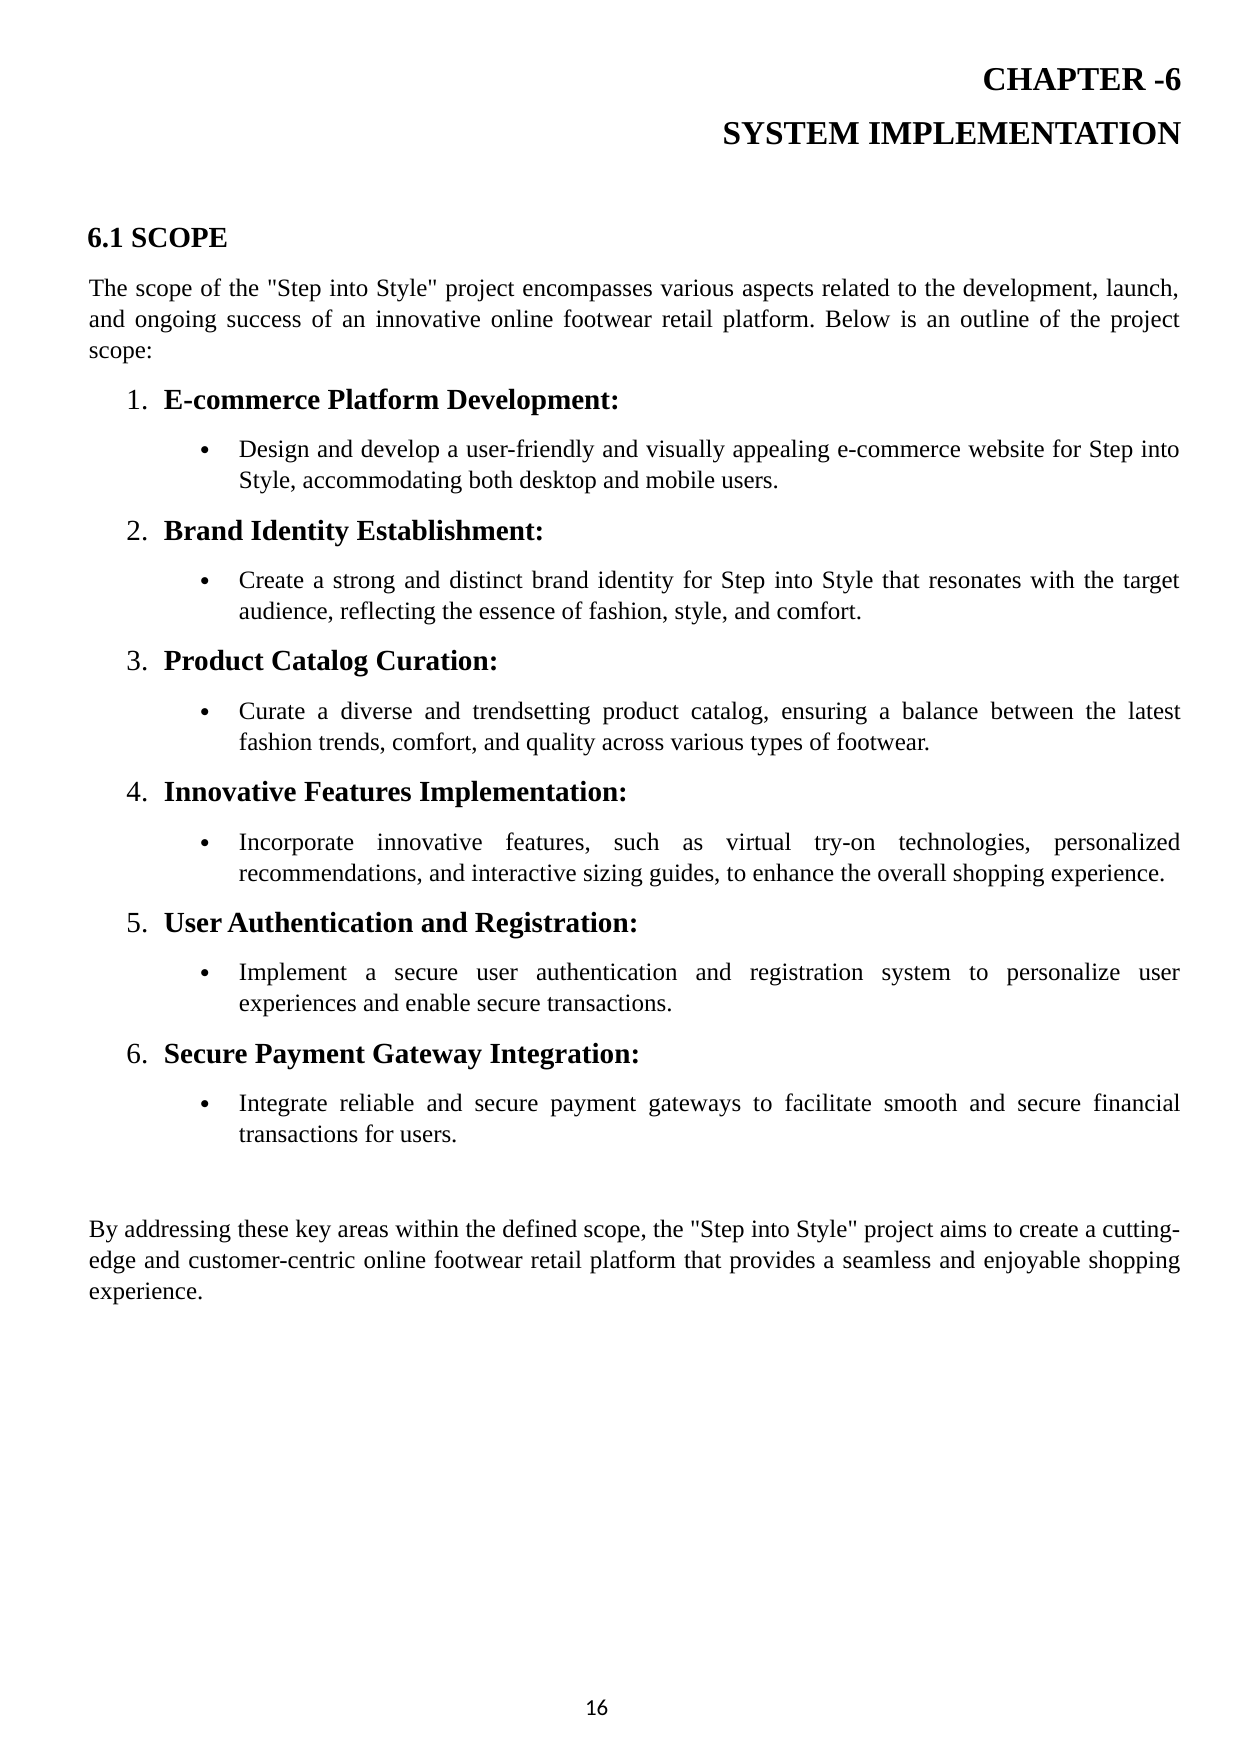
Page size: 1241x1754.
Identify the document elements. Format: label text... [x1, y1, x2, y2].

list Secure Payment Gateway Integration: [126, 1036, 1181, 1069]
list Innovative Features Implementation: [126, 774, 1181, 808]
list Implement a secure user authentication and registration system to personalize user experiences and enable secure transactions. [201, 957, 1181, 1017]
text By addressing these key areas within the defined scope, the "Step into Style" project aims to create a cutting-edge and customer-centric online footwear retail platform that provides a seamless and enjoyable shopping experience. [89, 1214, 1181, 1304]
text The scope of the "Step into Style" project encompasses various aspects related to the development, launch, and ongoing success of an innovative online footwear retail platform. Below is an outline of the project scope: [89, 273, 1181, 363]
list E-commerce Platform Development: [126, 382, 1181, 416]
list Brand Identity Establishment: [126, 513, 1181, 546]
list Incorporate innovative features, such as virtual try-on technologies, personalized recommendations, and interactive sizing guides, to enhance the overall shopping experience. [201, 827, 1181, 886]
text SYSTEM IMPLEMENTATION [89, 113, 1181, 151]
list Product Catalog Curation: [126, 643, 1181, 677]
list Create a strong and distinct brand identity for Step into Style that resonates with the target audience, reflecting the essence of fashion, style, and comfort. [201, 565, 1181, 625]
list Curate a diverse and trendsetting product catalog, ensuring a balance between the latest fashion trends, comfort, and quality across various types of footwear. [201, 696, 1181, 756]
list User Authentication and Registration: [126, 905, 1181, 938]
subtitle 6.1 SCOPE [87, 220, 1104, 254]
list Design and develop a user-friendly and visually appealing e-commerce website for Step into Style, accommodating both desktop and mobile users. [201, 434, 1181, 494]
subtitle CHAPTER -6 [89, 59, 1181, 97]
list Integrate reliable and secure payment gateways to facilitate smooth and secure financial transactions for users. [201, 1088, 1181, 1148]
